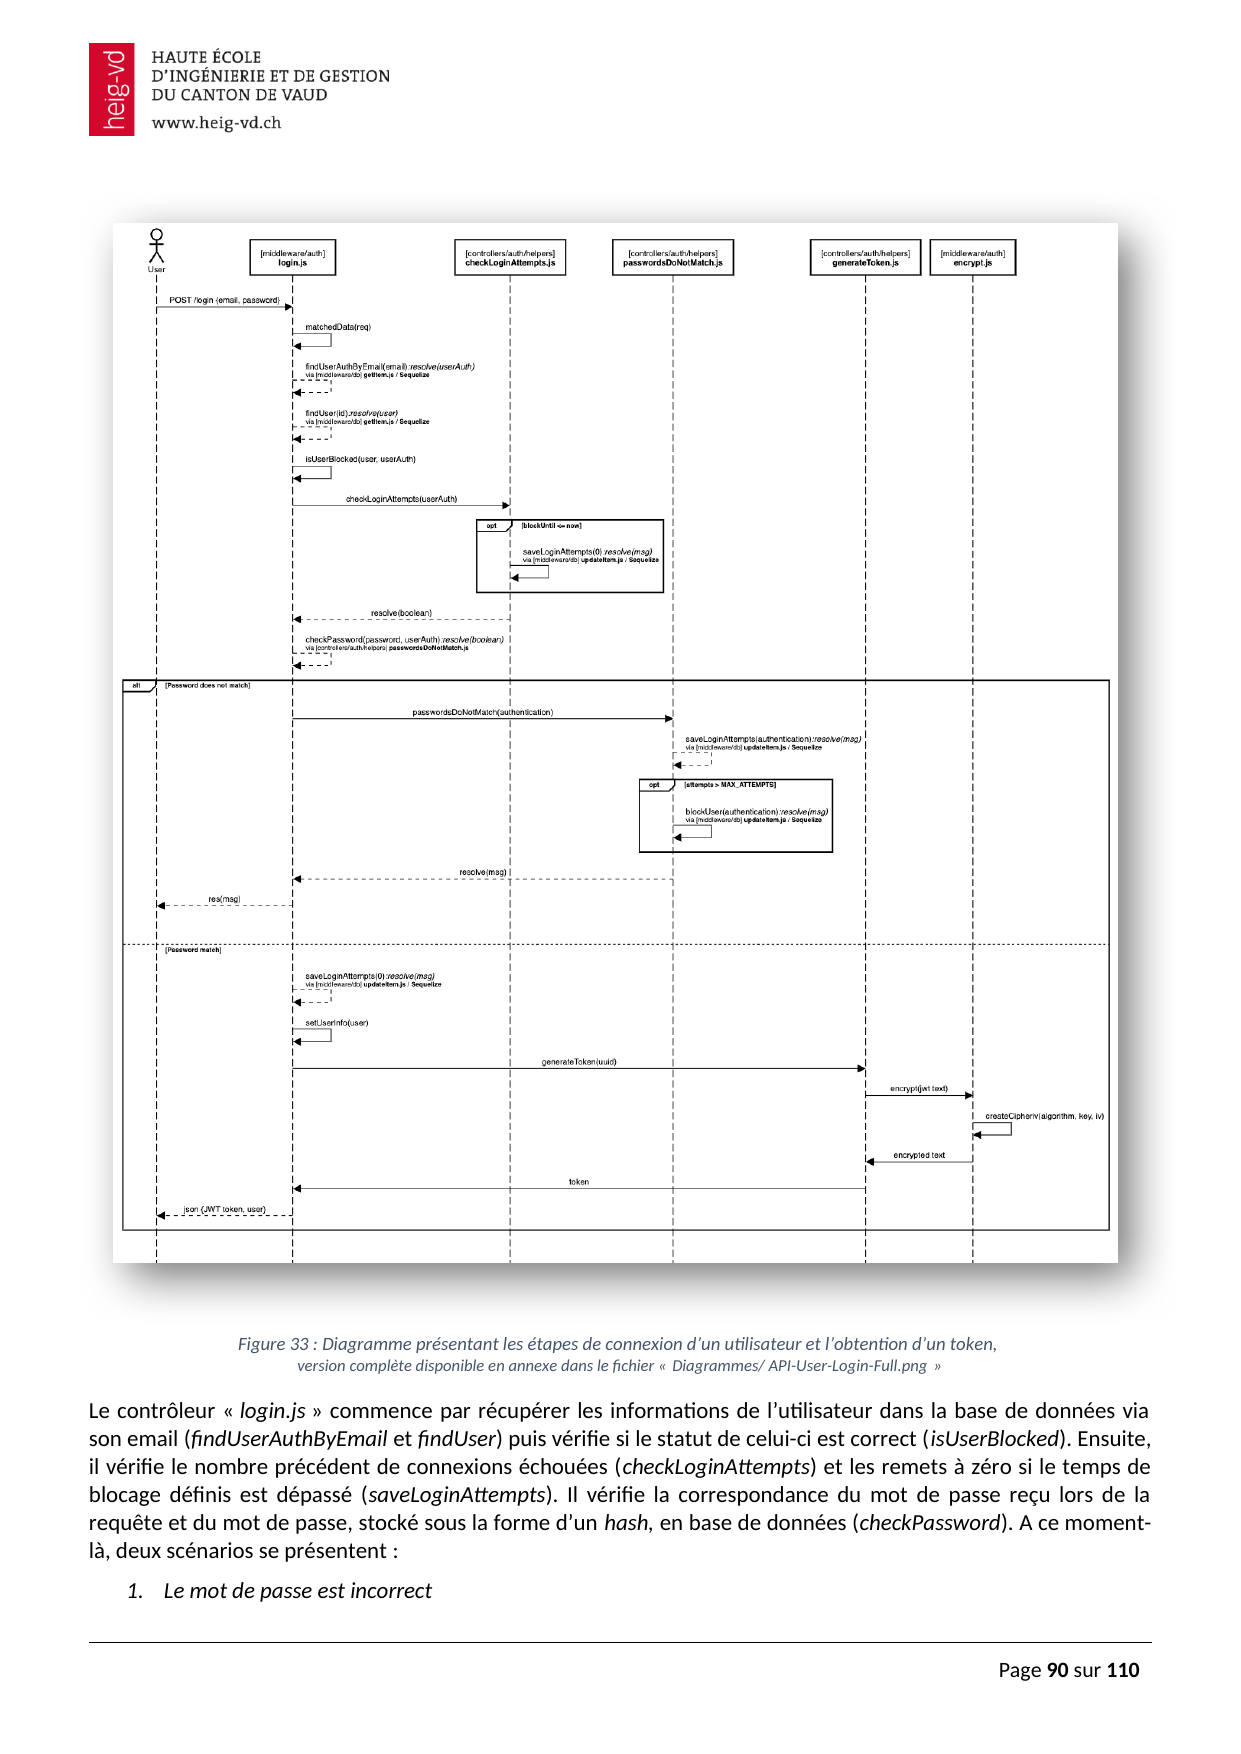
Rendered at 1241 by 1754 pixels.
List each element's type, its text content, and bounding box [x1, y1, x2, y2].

text Le contrôleur « login.js » commence par récupérer les informations de l’utilisateur dans la base de données via son email (findUserAuthByEmail et findUser) puis vérifie si le statut de celui-ci est correct (isUserBlocked). Ensuite, il vérifie le nombre précédent de connexions échouées (checkLoginAttempts) et les remets à zéro si le temps de blocage définis est dépassé (saveLoginAttempts). Il vérifie la correspondance du mot de passe reçu lors de la requête et du mot de passe, stocké sous la forme d’un hash, en base de données (checkPassword). A ce moment-là, deux scénarios se présentent : [89, 1396, 1152, 1564]
list Le mot de passe est incorrect [126, 1577, 1152, 1605]
picture [89, 43, 389, 136]
picture [113, 223, 1118, 1263]
